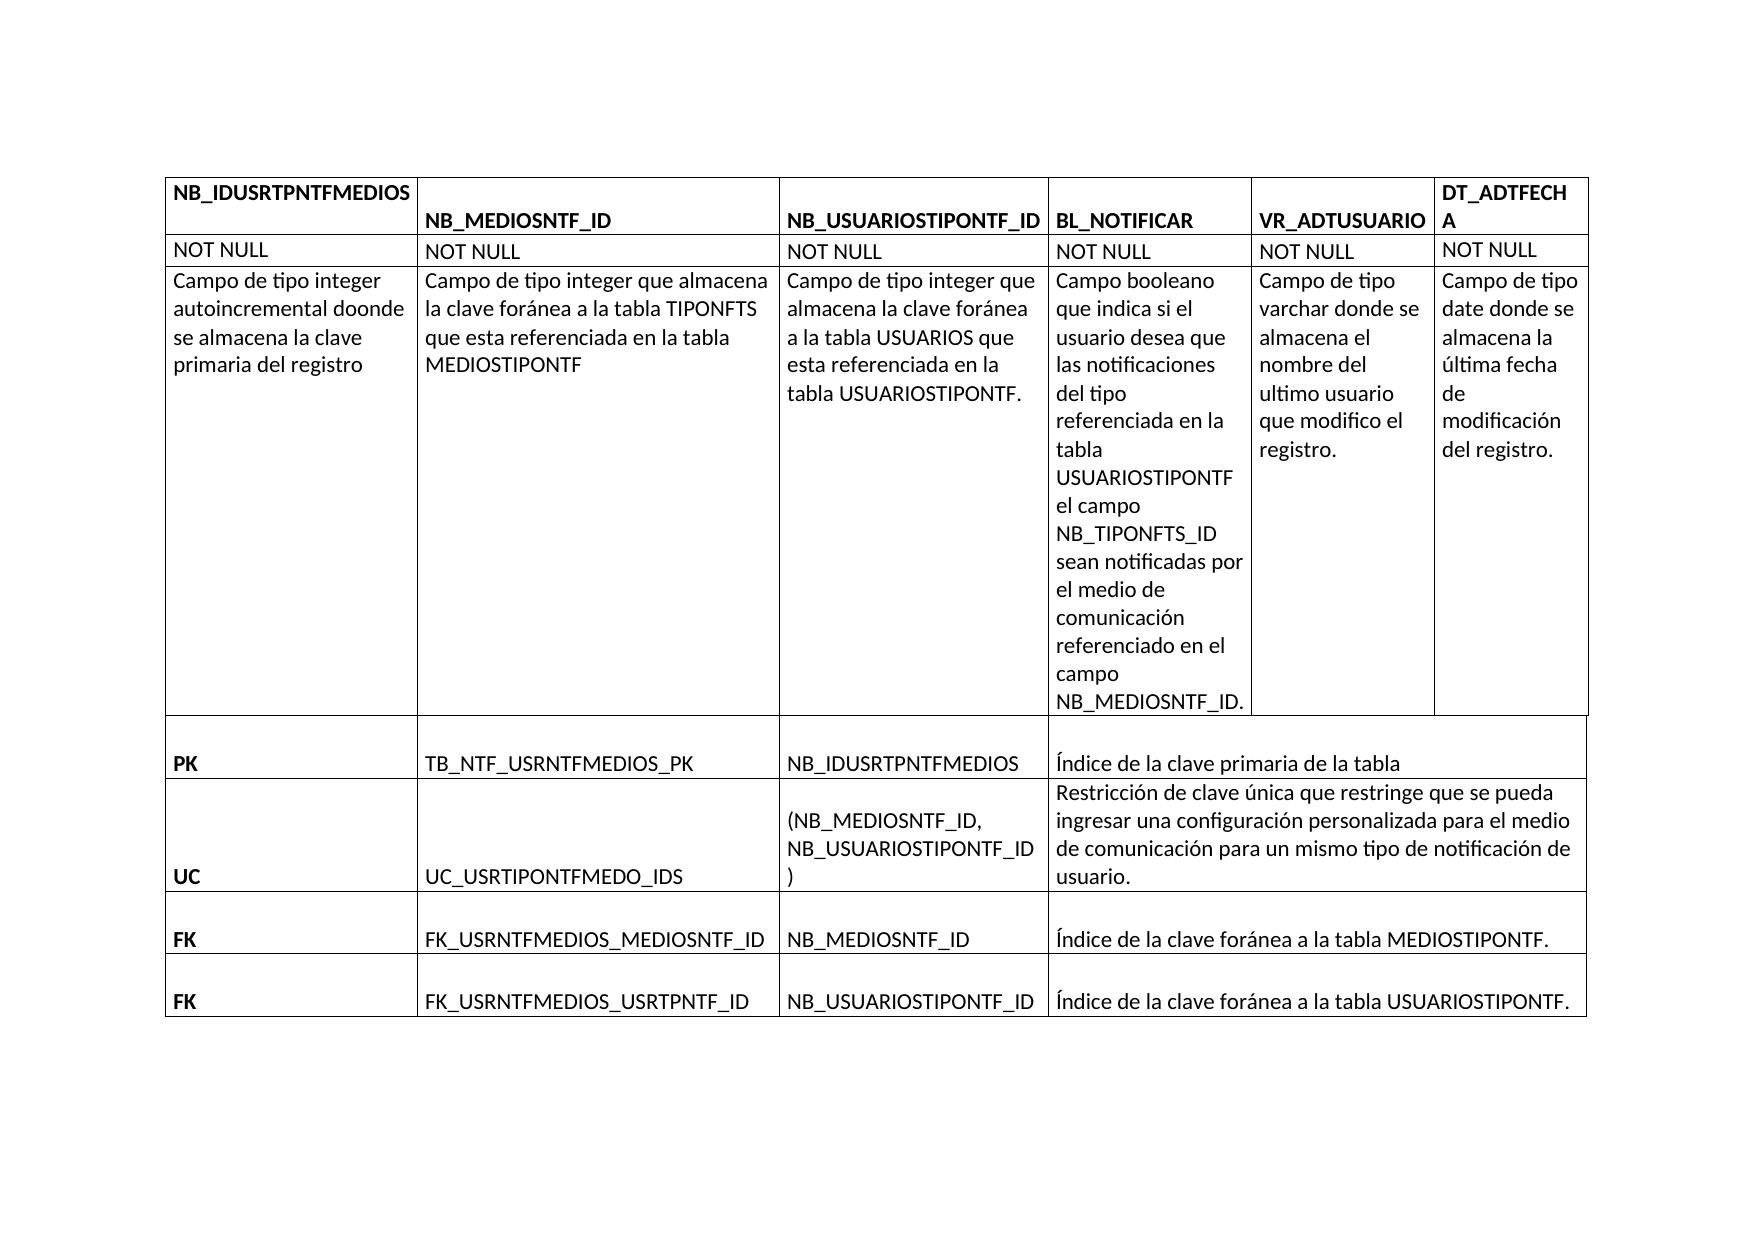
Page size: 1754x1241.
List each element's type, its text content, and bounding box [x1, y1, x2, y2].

table_cell NOT NULL [1252, 235, 1434, 266]
table_cell Índice de la clave primaria de la tabla [1049, 716, 1586, 777]
table_cell UC [166, 779, 417, 891]
table_cell FK_USRNTFMEDIOS_MEDIOSNTF_ID [418, 892, 779, 953]
table_cell Campo booleano que indica si el usuario desea que las notificaciones del tipo referenciada en la tabla USUARIOSTIPONTF el campo NB_TIPONFTS_ID sean notificadas por el medio de comunicación referenciado en el campo NB_MEDIOSNTF_ID. [1049, 267, 1251, 715]
table_cell NB_MEDIOSNTF_ID [780, 892, 1048, 953]
table_cell FK [166, 954, 417, 1016]
table_cell Campo de tipo integer autoincremental doonde se almacena la clave primaria del registro [166, 267, 417, 715]
table_cell Campo de tipo integer que almacena la clave foránea a la tabla USUARIOS que esta referenciada en la tabla USUARIOSTIPONTF. [780, 267, 1048, 715]
table_cell Restricción de clave única que restringe que se pueda ingresar una configuración personalizada para el medio de comunicación para un mismo tipo de notificación de usuario. [1049, 779, 1586, 891]
table_cell Campo de tipo varchar donde se almacena el nombre del ultimo usuario que modifico el registro. [1252, 267, 1434, 715]
table_cell VR_ADTUSUARIO [1252, 178, 1434, 234]
table_cell NB_IDUSRTPNTFMEDIOS [166, 178, 417, 234]
table_cell NB_MEDIOSNTF_ID [418, 178, 779, 234]
table_cell Índice de la clave foránea a la tabla USUARIOSTIPONTF. [1049, 954, 1586, 1016]
table_cell FK [166, 892, 417, 953]
table_cell PK [166, 716, 417, 777]
table_cell NOT NULL [1435, 235, 1588, 266]
table_cell NB_USUARIOSTIPONTF_ID [780, 178, 1048, 234]
table_cell NOT NULL [1049, 235, 1251, 266]
table_cell NOT NULL [418, 235, 779, 266]
table_cell NB_IDUSRTPNTFMEDIOS [780, 716, 1048, 777]
table_cell BL_NOTIFICAR [1049, 178, 1251, 234]
table_cell FK_USRNTFMEDIOS_USRTPNTF_ID [418, 954, 779, 1016]
table_cell Índice de la clave foránea a la tabla MEDIOSTIPONTF. [1049, 892, 1586, 953]
table_cell NOT NULL [166, 235, 417, 266]
table_cell Campo de tipo date donde se almacena la última fecha de modificación del registro. [1435, 267, 1588, 715]
table_cell NOT NULL [780, 235, 1048, 266]
table_cell NB_USUARIOSTIPONTF_ID [780, 954, 1048, 1016]
table_cell DT_ADTFECHA [1435, 178, 1588, 234]
table_cell UC_USRTIPONTFMEDO_IDS [418, 779, 779, 891]
table_cell (NB_MEDIOSNTF_ID, NB_USUARIOSTIPONTF_ID) [780, 779, 1048, 891]
table_cell TB_NTF_USRNTFMEDIOS_PK [418, 716, 779, 777]
table_cell Campo de tipo integer que almacena la clave foránea a la tabla TIPONFTS que esta referenciada en la tabla MEDIOSTIPONTF [418, 267, 779, 715]
